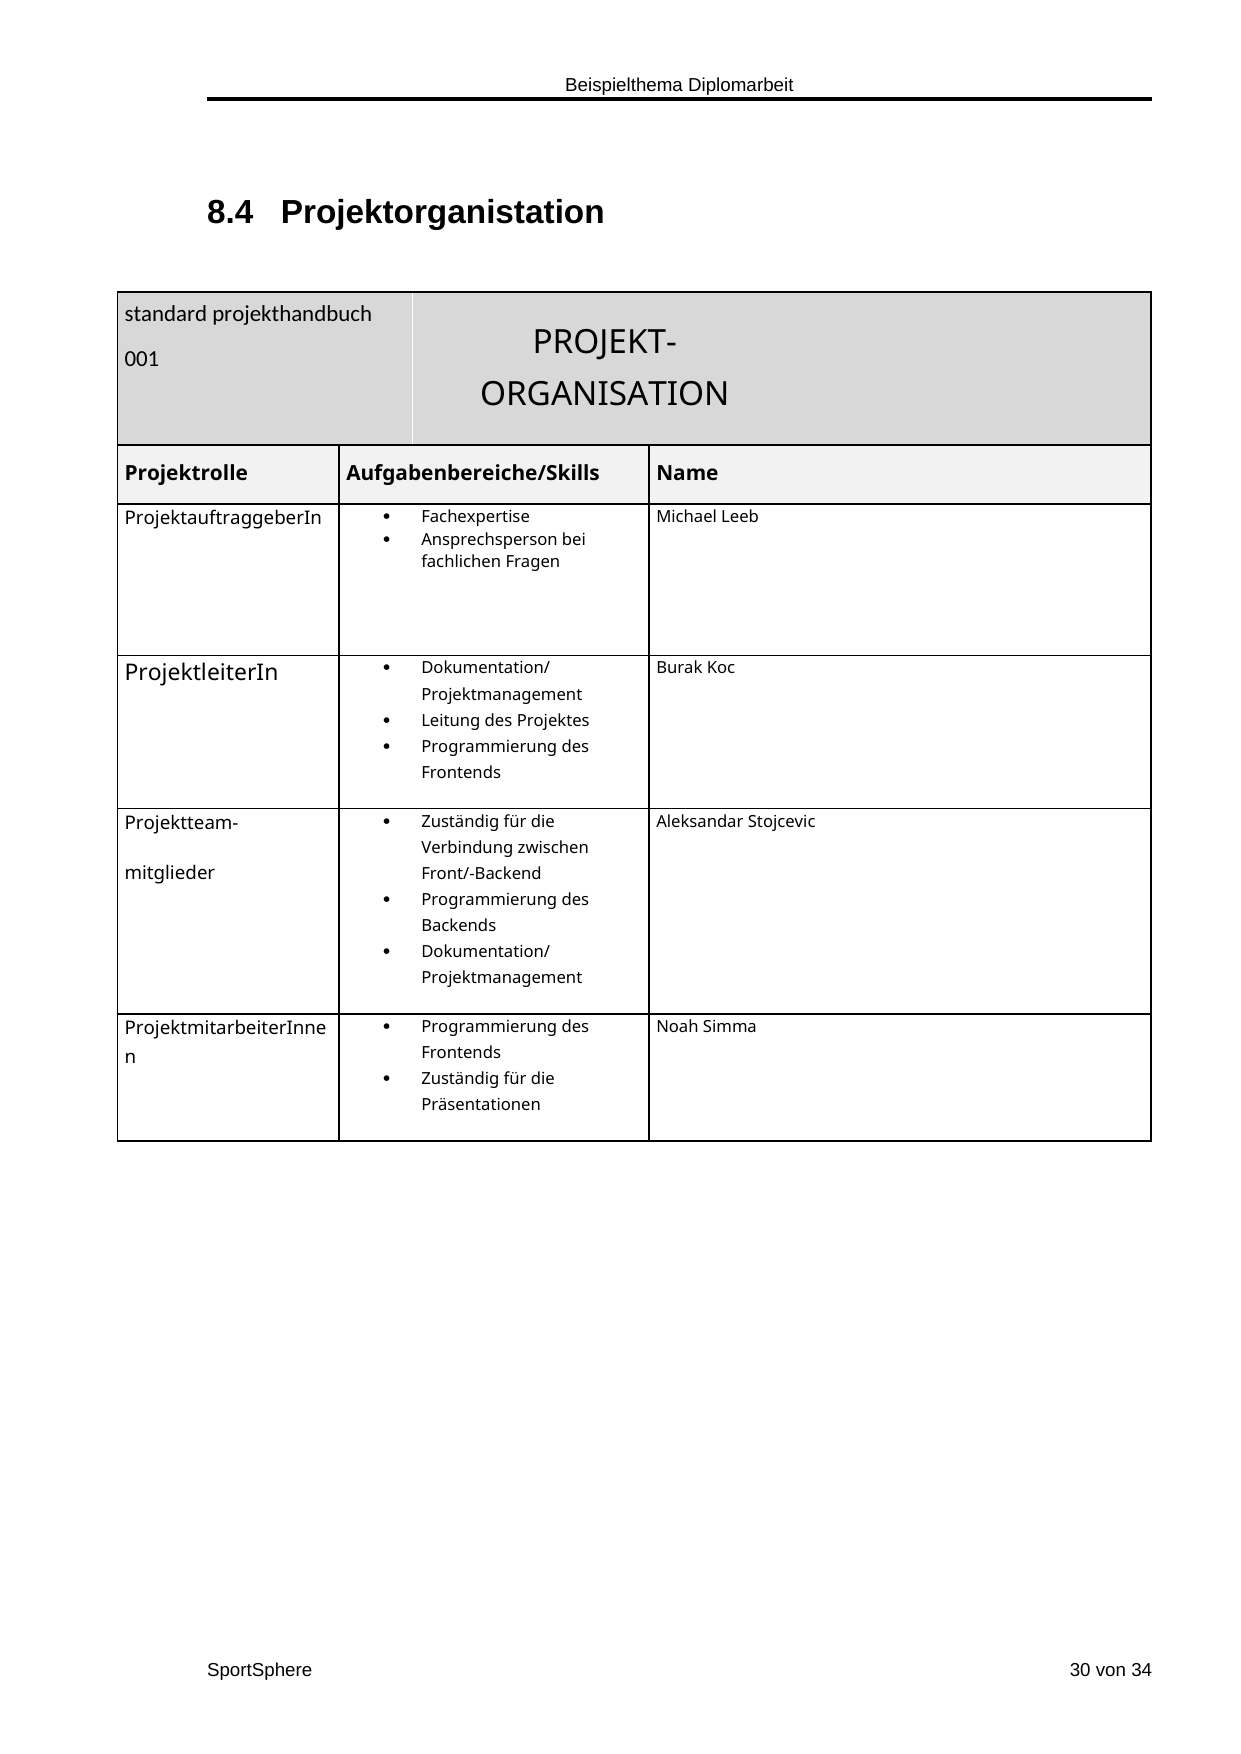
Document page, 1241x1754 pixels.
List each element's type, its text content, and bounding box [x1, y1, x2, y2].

subtitle Projektorganistation [207, 192, 1152, 230]
table_cell Projektrolle [118, 446, 338, 503]
table_cell Noah Simma [650, 1015, 1150, 1140]
table_cell Projektteam- mitglieder [118, 809, 338, 1013]
table_header standard projekthandbuch 001 [118, 293, 412, 444]
table_cell ProjektmitarbeiterInnen [118, 1015, 338, 1140]
table_cell Aufgabenbereiche/Skills [340, 446, 648, 503]
table_cell ProjektauftraggeberIn [118, 505, 338, 654]
table_cell Name [650, 446, 1150, 503]
table_cell Dokumentation/Projektmanagement Leitung des Projektes Programmierung des Frontends [340, 656, 648, 808]
table_cell Michael Leeb [650, 505, 1150, 654]
table_cell ProjektleiterIn [118, 656, 338, 808]
table_cell Zuständig für die Verbindung zwischen Front/-Backend Programmierung des Backends Dokumentation/Projektmanagement [340, 809, 648, 1013]
table_cell Aleksandar Stojcevic [650, 809, 1150, 1013]
table_cell Programmierung des Frontends Zuständig für die Präsentationen [340, 1015, 648, 1140]
table_cell Fachexpertise Ansprechsperson bei fachlichen Fragen [340, 505, 648, 654]
table_header [797, 293, 1150, 444]
table_header PROJEKT- ORGANISATION [413, 293, 797, 444]
table_cell Burak Koc [650, 656, 1150, 808]
